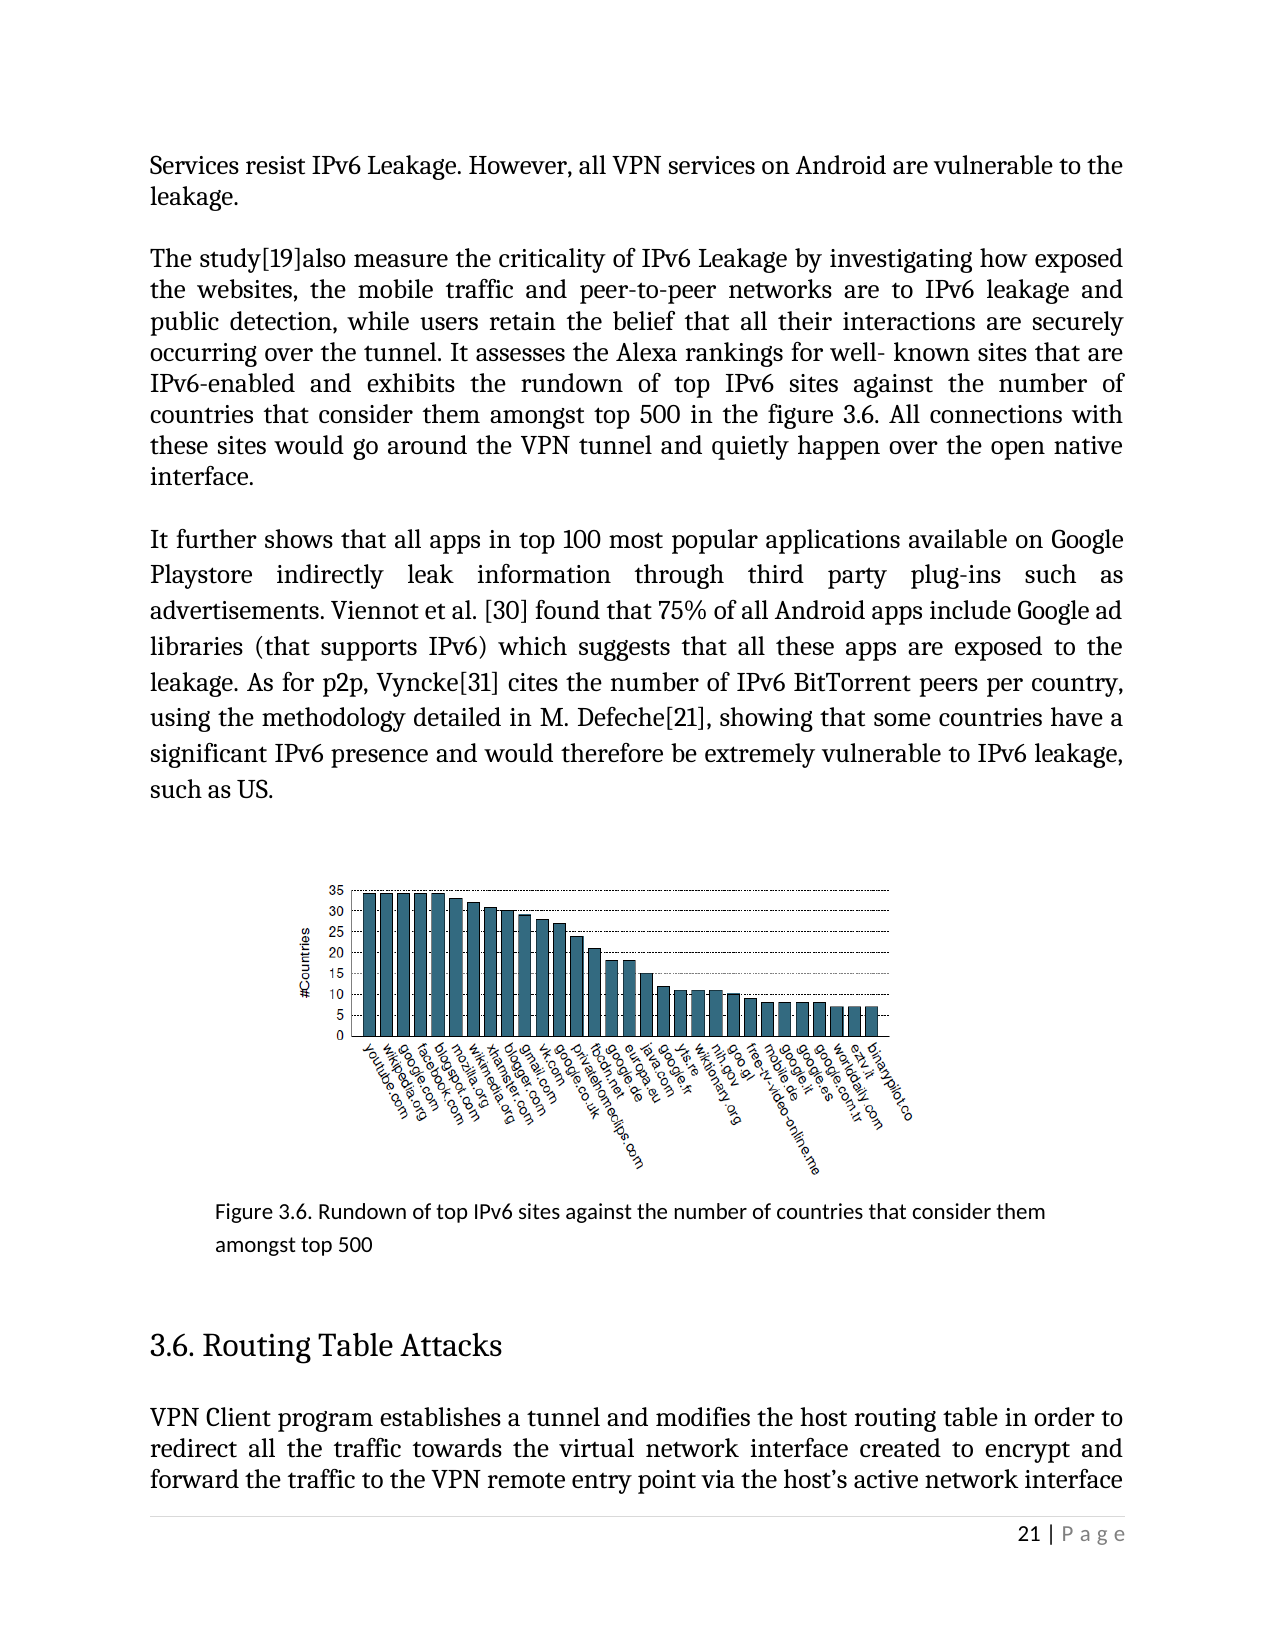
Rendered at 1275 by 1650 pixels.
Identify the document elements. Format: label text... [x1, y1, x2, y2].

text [150, 1402, 1125, 1495]
text The study[19]also measure the criticality of IPv6 Leakage by investigating how exposed the websites, the mobile traffic and peer-to-peer networks are to IPv6 leakage and public detection, while users retain the belief that all their interactions are securely occurring over the tunnel. It assesses the Alexa rankings for well- known sites that are IPv6-enabled and exhibits the rundown of top IPv6 sites against the number of countries that consider them amongst top 500 in the figure 3.6. All connections with these sites would go around the VPN tunnel and quietly happen over the open native interface. [150, 243, 1125, 493]
picture [282, 865, 926, 1198]
text It further shows that all apps in top 100 most popular applications available on Google Playstore indirectly leak information through third party plug-ins such as advertisements. Viennot et al. [30] found that 75% of all Android apps include Google ad libraries (that supports IPv6) which suggests that all these apps are exposed to the leakage. As for p2p, Vyncke[31] cites the number of IPv6 BitTorrent peers per country, using the methodology detailed in M. Defeche[21], showing that some countries have a significant IPv6 presence and would therefore be extremely vulnerable to IPv6 leakage, such as US. [150, 524, 1125, 805]
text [150, 150, 1125, 212]
